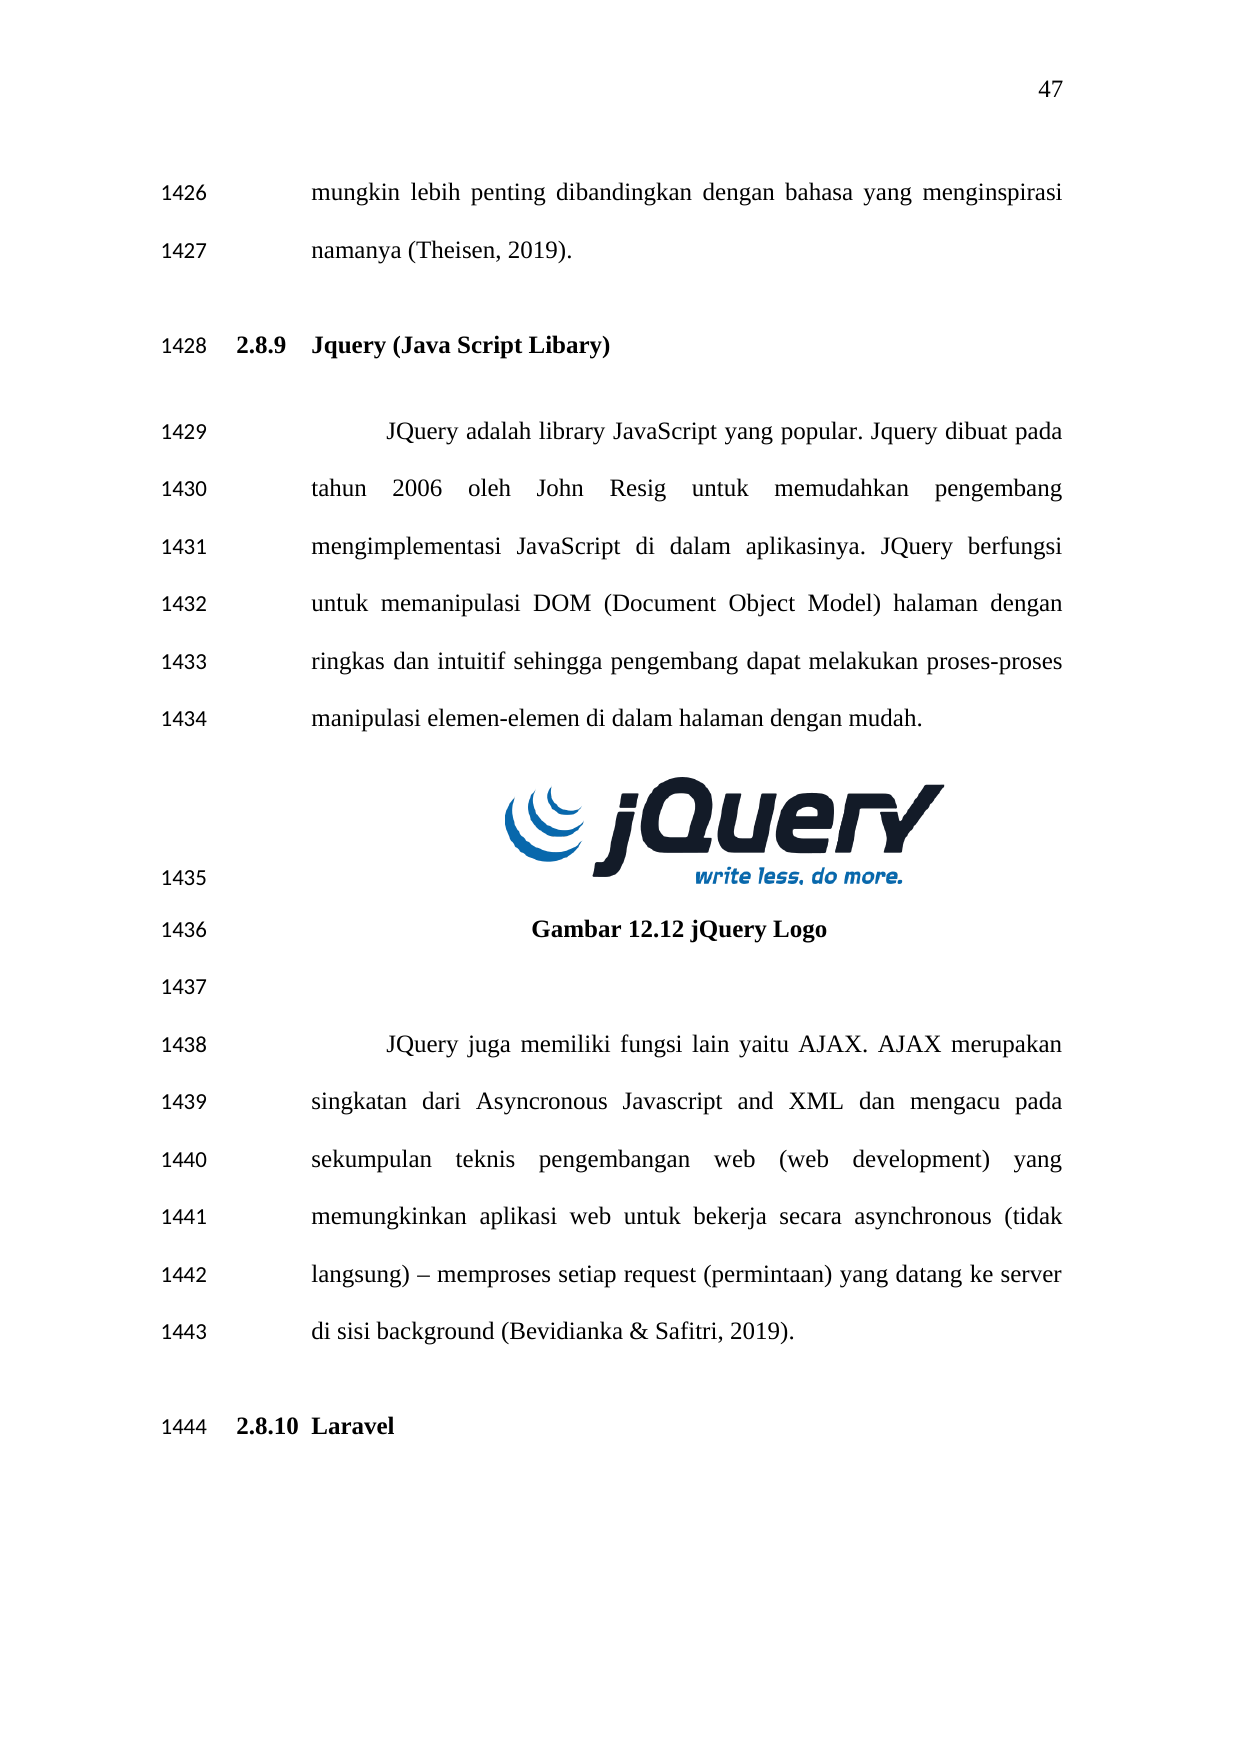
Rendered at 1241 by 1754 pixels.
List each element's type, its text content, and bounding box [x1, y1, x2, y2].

subtitle Jquery (Java Script Libary) [236, 330, 1063, 358]
text JQuery adalah library JavaScript yang popular. Jquery dibuat pada tahun 2006 oleh John Resig untuk memudahkan pengembang mengimplementasi JavaScript di dalam aplikasinya. JQuery berfungsi untuk memanipulasi DOM (Document Object Model) halaman dengan ringkas dan intuitif sehingga pengembang dapat melakukan proses-proses manipulasi elemen-elemen di dalam halaman dengan mudah. [311, 416, 1063, 732]
text JQuery juga memiliki fungsi lain yaitu AJAX. AJAX merupakan singkatan dari Asyncronous Javascript and XML dan mengacu pada sekumpulan teknis pengembangan web (web development) yang memungkinkan aplikasi web untuk bekerja secara asynchronous (tidak langsung) – memproses setiap request (permintaan) yang datang ke server di sisi background . [311, 1029, 1063, 1345]
subtitle Laravel [236, 1411, 1063, 1440]
picture [505, 777, 945, 885]
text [311, 177, 1063, 263]
